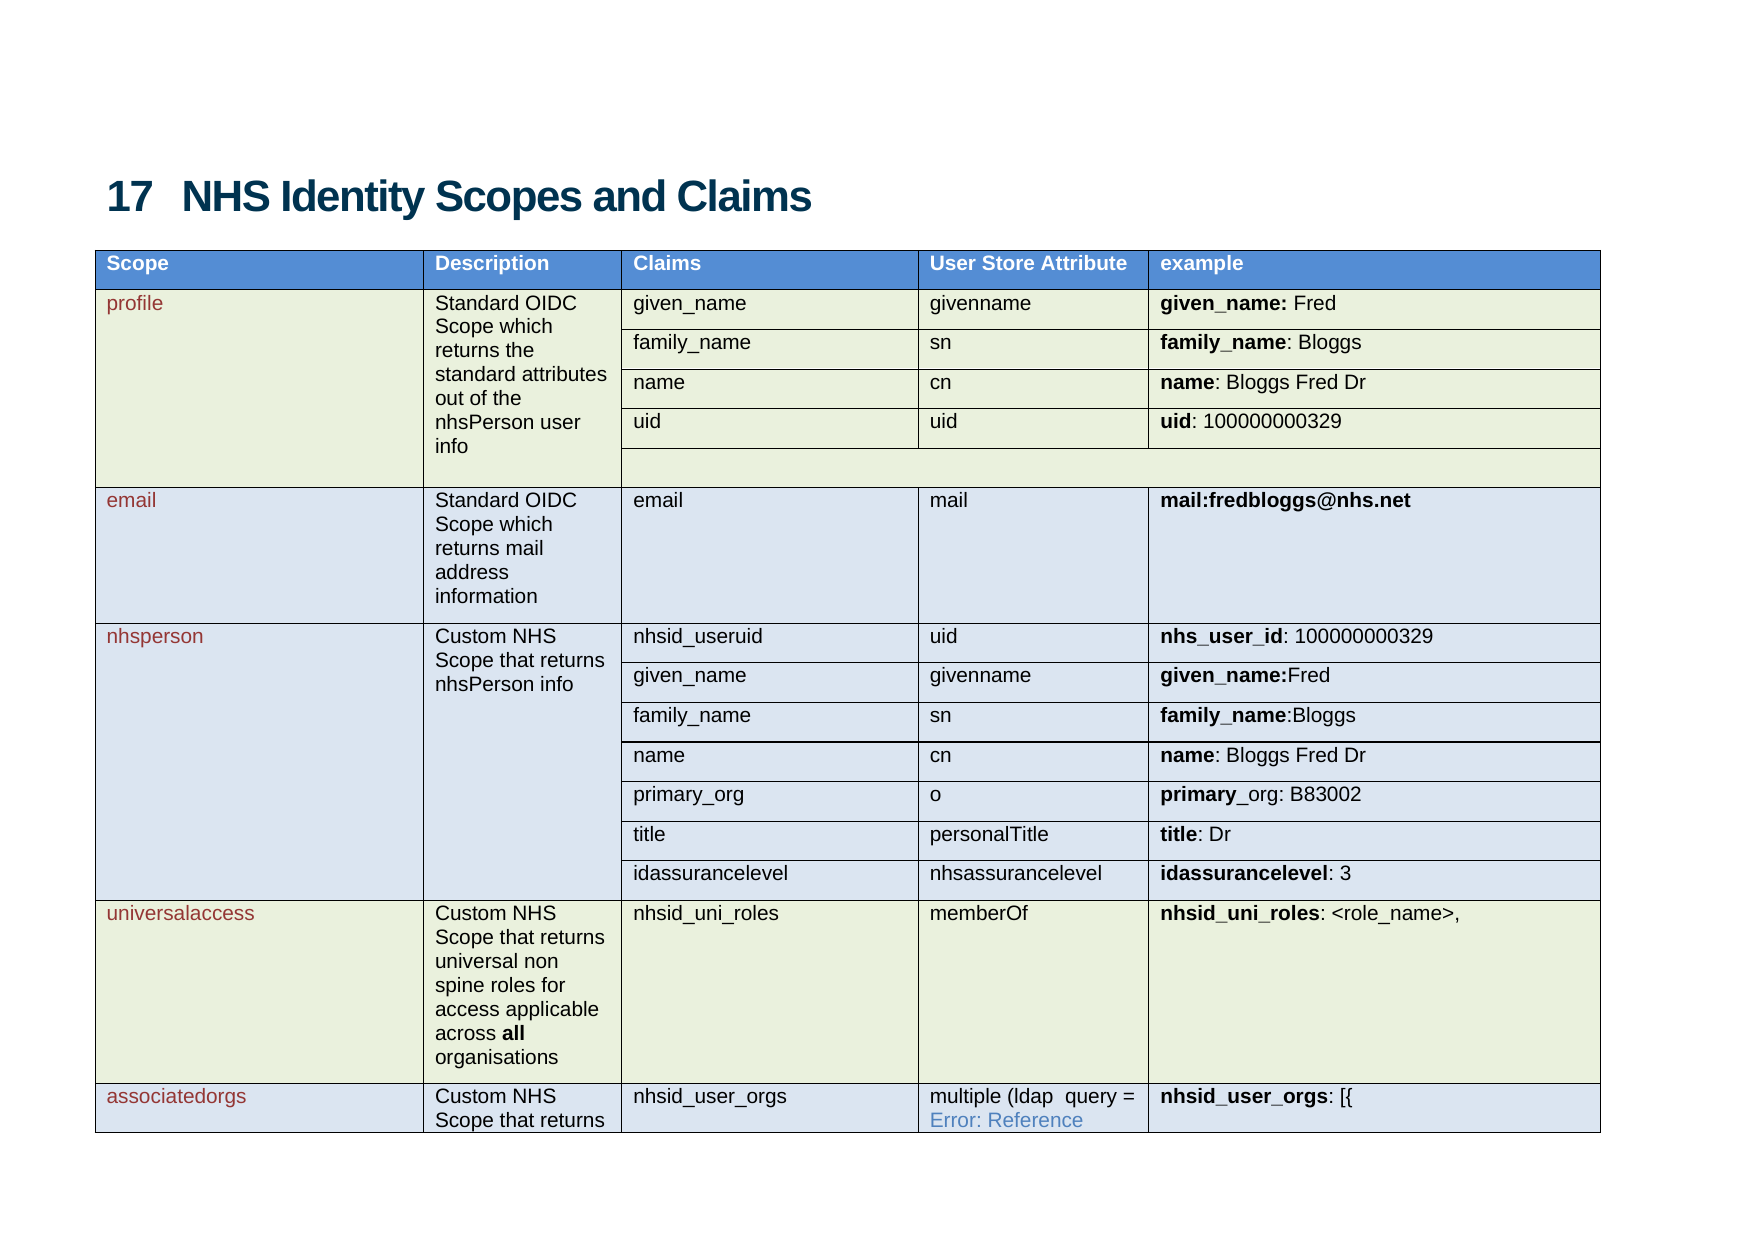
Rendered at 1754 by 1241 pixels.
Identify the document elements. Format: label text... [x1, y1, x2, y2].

table_cell cn [919, 370, 1148, 408]
table_header Scope [96, 251, 423, 289]
table_cell nhs_user_id: 100000000329 [1149, 624, 1600, 662]
table_cell universalaccess [96, 901, 423, 1083]
table_cell primary_org: B83002 [1149, 782, 1600, 821]
table_cell [622, 449, 1600, 487]
table_cell uid: 100000000329 [1149, 409, 1600, 448]
table_cell nhsperson [96, 624, 423, 900]
table_cell nhsassurancelevel [919, 861, 1148, 900]
table_cell family_name:Bloggs [1149, 703, 1600, 741]
table_cell name: Bloggs Fred Dr [1149, 370, 1600, 408]
table_cell given_name [622, 290, 918, 329]
table_cell givenname [919, 663, 1148, 702]
table_cell cn [919, 743, 1148, 781]
table_cell mail [919, 488, 1148, 623]
table_header Description [424, 251, 621, 289]
table_cell given_name: Fred [1149, 290, 1600, 329]
table_cell nhsid_uni_roles [622, 901, 918, 1083]
table_cell sn [919, 330, 1148, 368]
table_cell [1149, 1084, 1600, 1132]
table_cell associatedorgs [96, 1084, 423, 1132]
table_cell name [622, 370, 918, 408]
table_cell primary_org [622, 782, 918, 821]
table_cell family_name [622, 703, 918, 741]
table_cell sn [919, 703, 1148, 741]
table_cell idassurancelevel [622, 861, 918, 900]
table_cell nhsid_useruid [622, 624, 918, 662]
table_cell uid [919, 624, 1148, 662]
table_cell nhsid_uni_roles: <role_name>, [1149, 901, 1600, 1083]
table_cell [96, 448, 423, 487]
table_cell name [622, 743, 918, 781]
subtitle NHS Identity Scopes and Claims [106, 170, 1648, 221]
table_cell personalTitle [919, 822, 1148, 860]
table_cell uid [622, 409, 918, 448]
table_cell title [622, 822, 918, 860]
table_cell profile [96, 290, 423, 448]
table_cell Custom NHS Scope that returns universal non spine roles for access applicable across all organisations [424, 901, 621, 1083]
table_cell o [919, 782, 1148, 821]
table_cell nhsid_user_orgs [622, 1084, 918, 1132]
table_header Claims [622, 251, 918, 289]
table_cell mail:fredbloggs@nhs.net [1149, 488, 1600, 623]
table_cell givenname [919, 290, 1148, 329]
table_cell family_name: Bloggs [1149, 330, 1600, 368]
table_cell memberOf [919, 901, 1148, 1083]
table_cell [424, 1084, 621, 1132]
table_cell given_name [622, 663, 918, 702]
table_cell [919, 1084, 1148, 1132]
table_cell uid [919, 409, 1148, 448]
table_cell email [96, 488, 423, 623]
table_cell given_name:Fred [1149, 663, 1600, 702]
table_cell name: Bloggs Fred Dr [1149, 743, 1600, 781]
table_cell email [622, 488, 918, 623]
table_header example [1149, 251, 1600, 289]
table_cell idassurancelevel: 3 [1149, 861, 1600, 900]
table_cell title: Dr [1149, 822, 1600, 860]
table_cell Standard OIDC Scope which returns the standard attributes out of the nhsPerson user info [424, 290, 621, 487]
table_cell family_name [622, 330, 918, 368]
table_header User Store Attribute [919, 251, 1148, 289]
table_cell Standard OIDC Scope which returns mail address information [424, 488, 621, 623]
table_cell Custom NHS Scope that returns nhsPerson info [424, 624, 621, 900]
